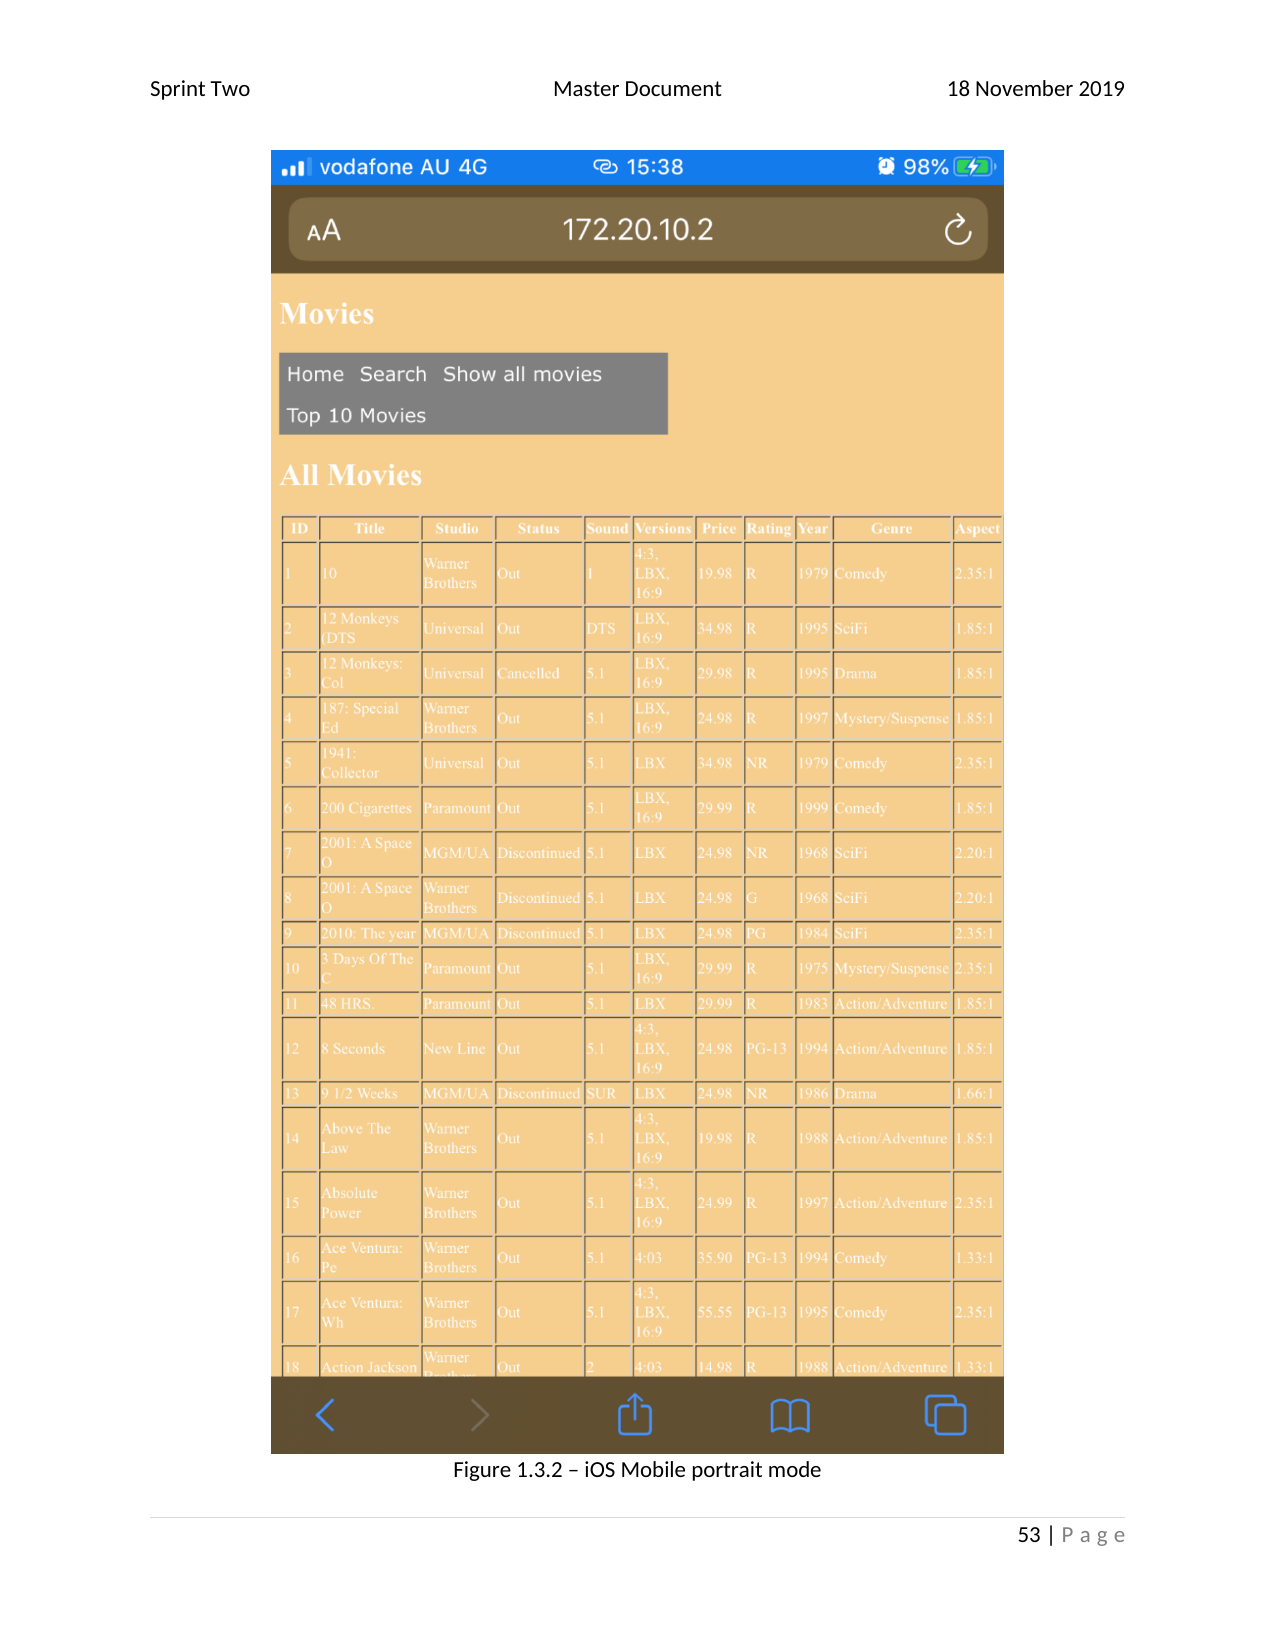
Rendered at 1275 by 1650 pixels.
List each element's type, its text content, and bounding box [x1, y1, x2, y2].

picture [271, 150, 1004, 1454]
